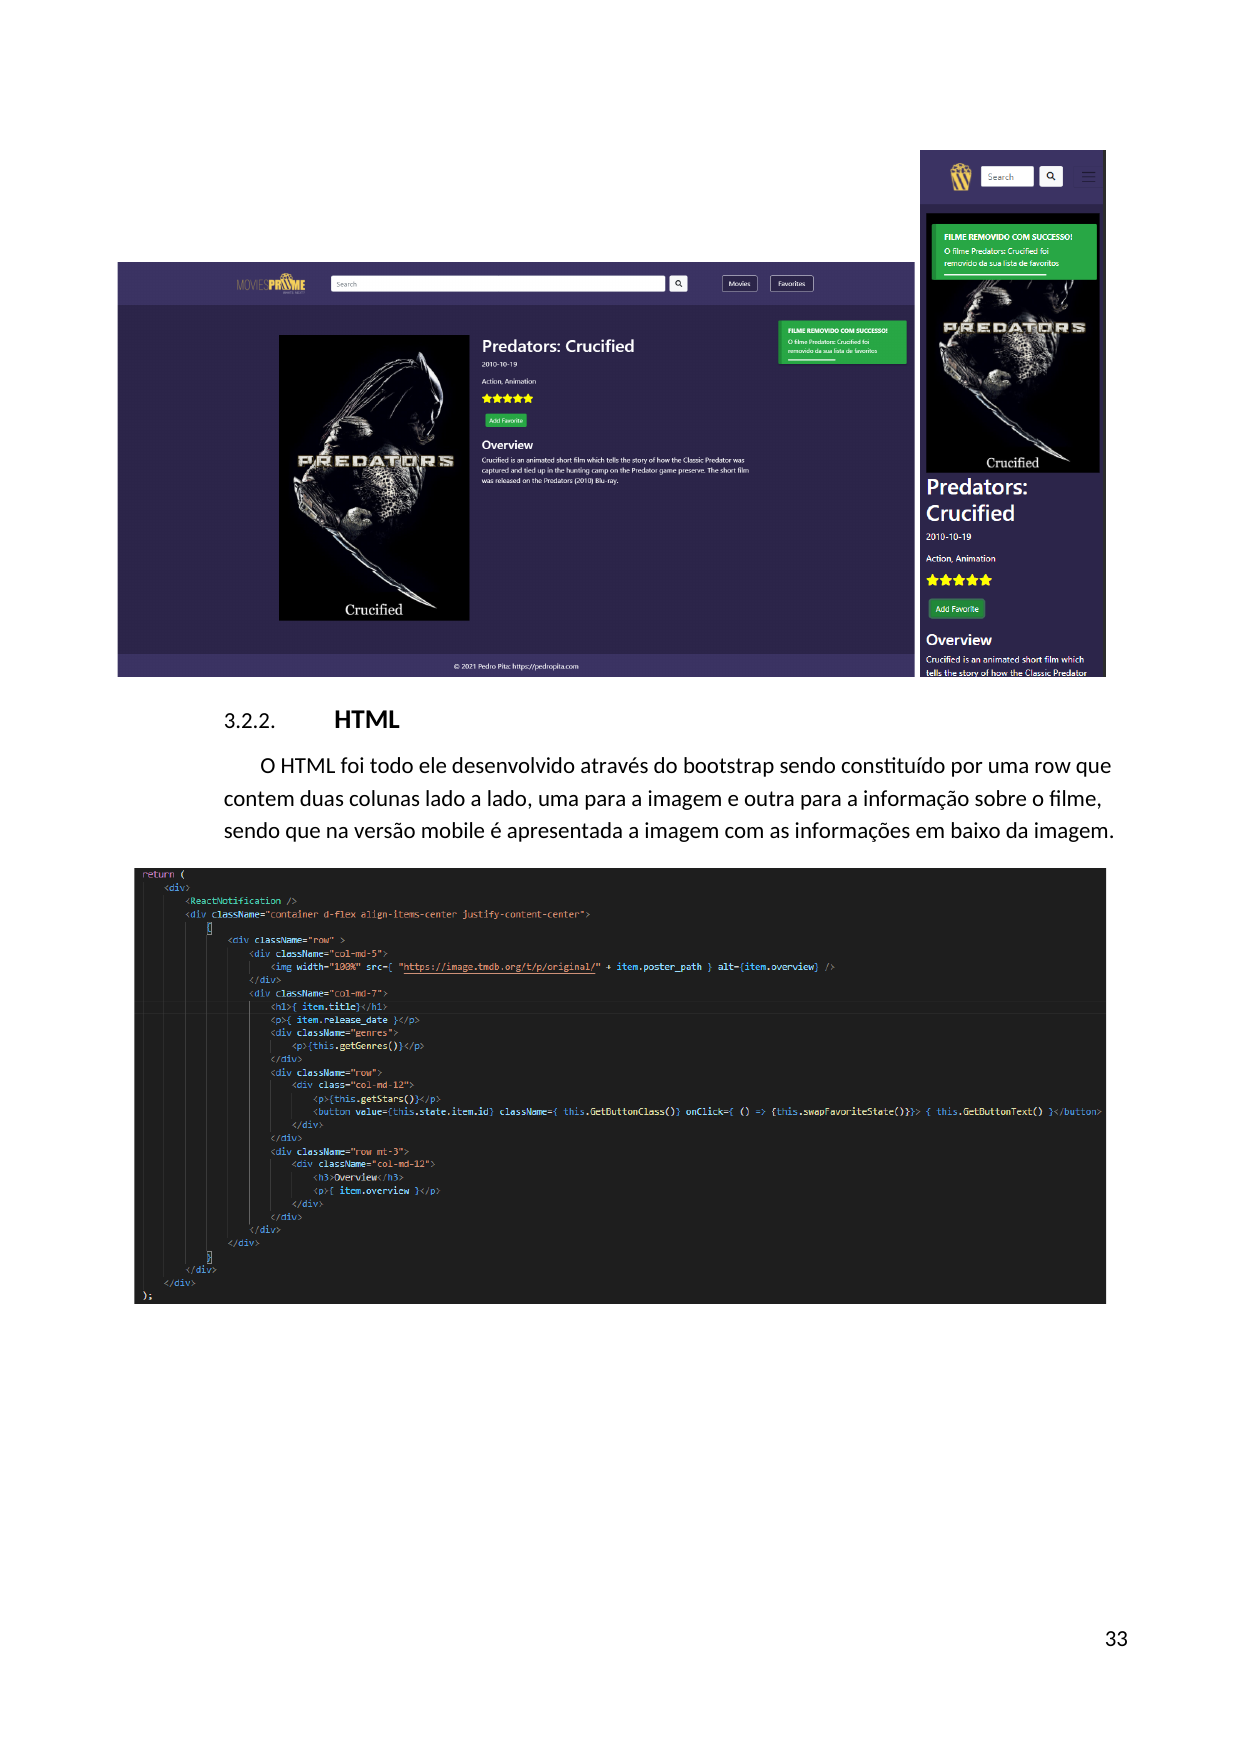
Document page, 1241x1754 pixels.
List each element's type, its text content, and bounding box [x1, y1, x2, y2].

subtitle HTML [186, 702, 1128, 735]
picture [920, 150, 1106, 677]
text O HTML foi todo ele desenvolvido através do bootstrap sendo constituído por uma row que contem duas colunas lado a lado, uma para a imagem e outra para a informação sobre o filme, sendo que na versão mobile é apresentada a imagem com as informações em baixo da imagem. [223, 751, 1128, 844]
picture [117, 262, 915, 677]
picture [134, 868, 1107, 1304]
